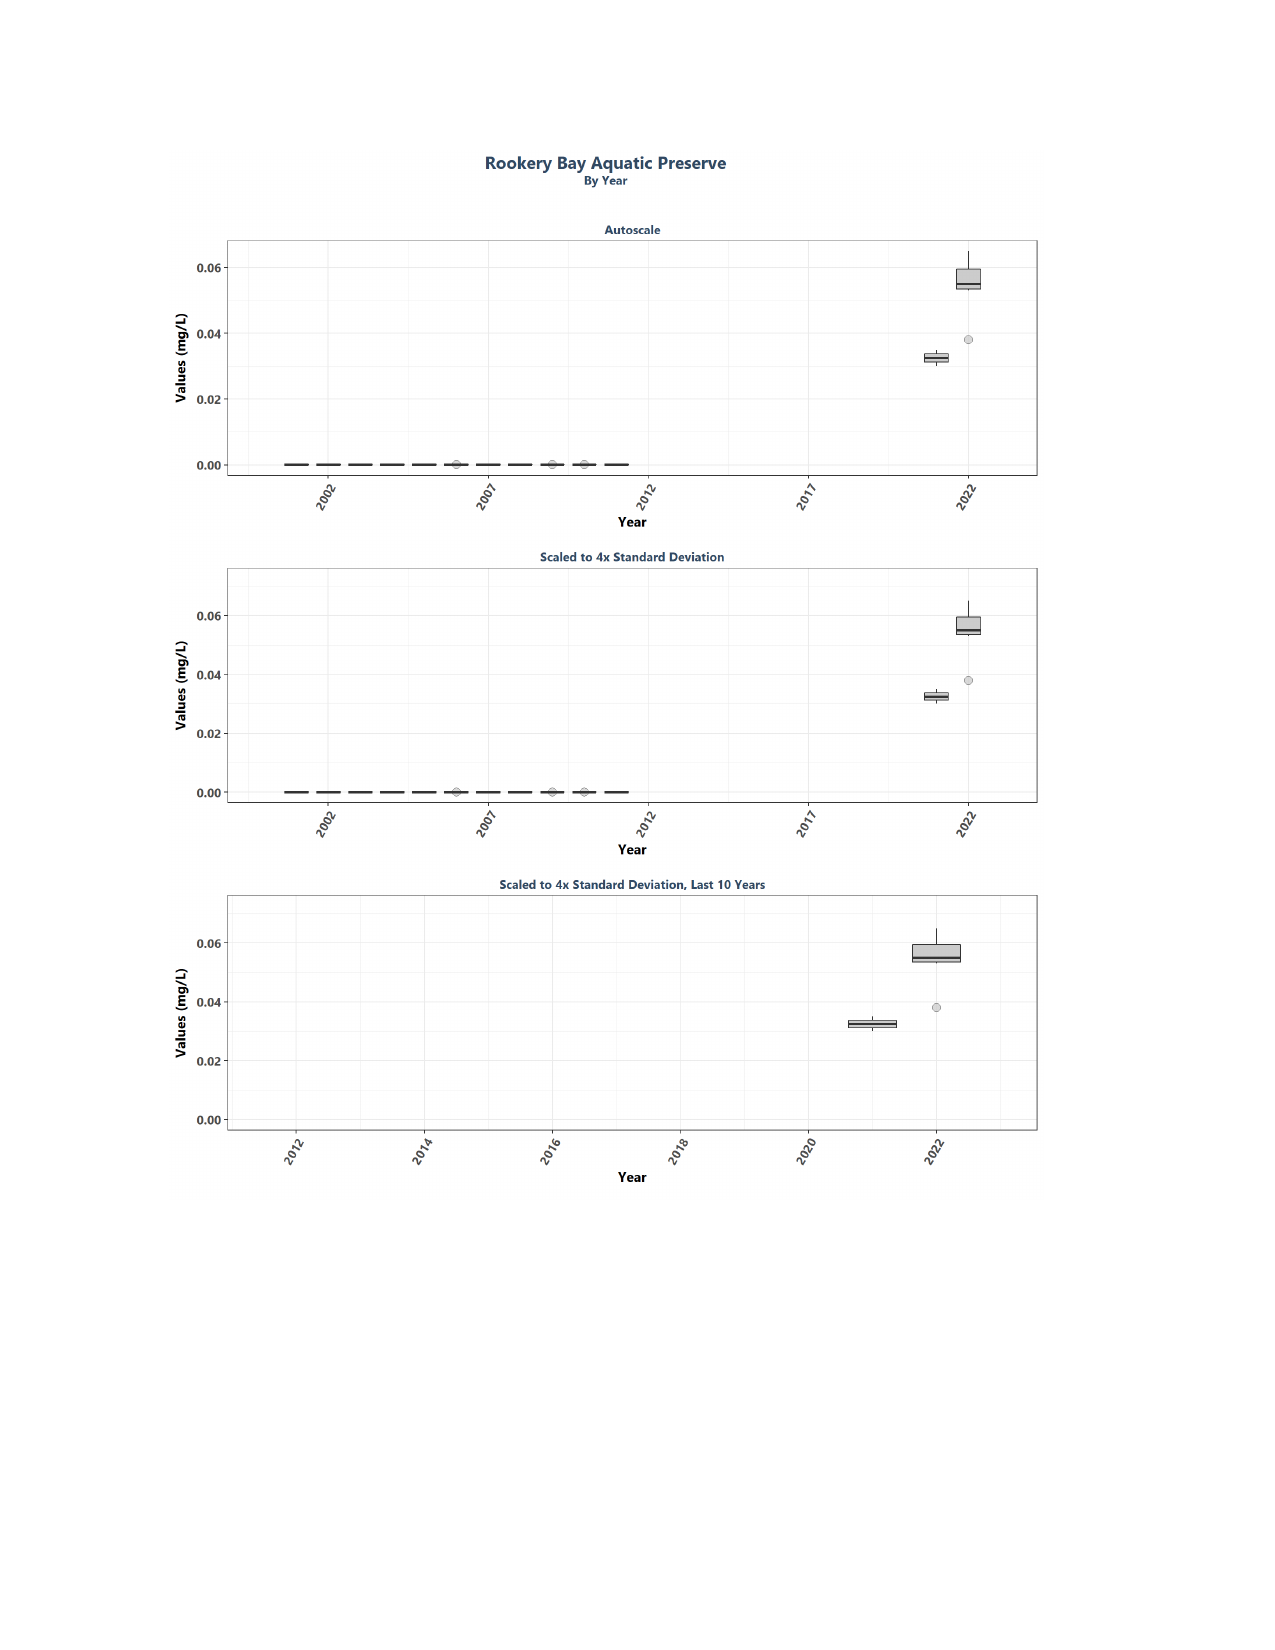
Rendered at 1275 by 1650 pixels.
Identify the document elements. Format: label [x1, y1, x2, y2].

picture [168, 150, 1044, 1200]
